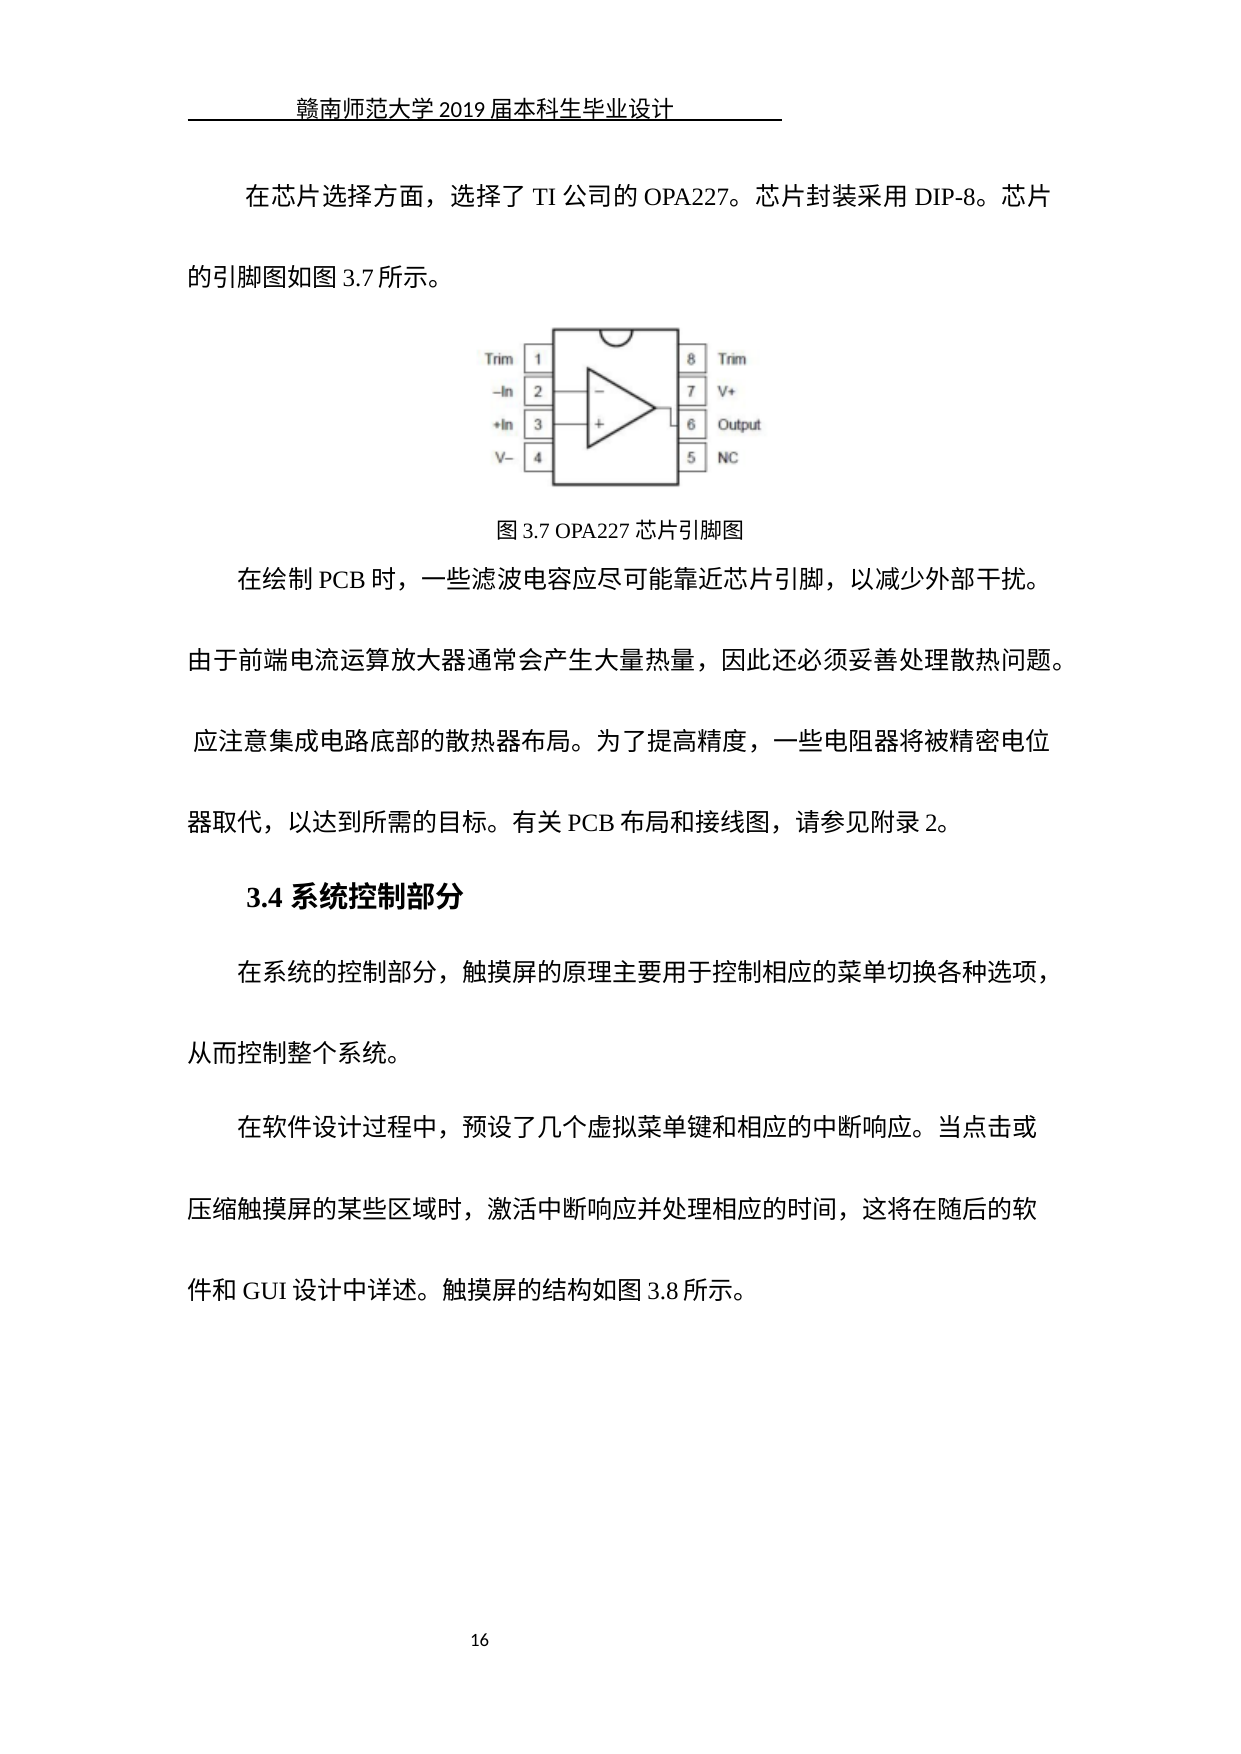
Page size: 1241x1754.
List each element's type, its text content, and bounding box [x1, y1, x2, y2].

text 3.4 系统控制部分 [187, 863, 1053, 928]
text 图3.7 OPA227 芯片引脚图 [187, 512, 1053, 545]
text 在系统的控制部分，触摸屏的原理主要用于控制相应的菜单切换各种选项，从而控制整个系统。 [187, 938, 1053, 1084]
text 在软件设计过程中，预设了几个虚拟菜单键和相应的中断响应。当点击或压缩触摸屏的某些区域时，激活中断响应并处理相应的时间，这将在随后的软件和GUI设计中详述。触摸屏的结构如图3.8所示。 [187, 1093, 1053, 1321]
picture [467, 317, 774, 496]
text 在芯片选择方面，选择了TI公司的OPA227。芯片封装采用DIP-8。芯片的引脚图如图3.7所示。 [187, 162, 1053, 308]
text 在绘制PCB时，一些滤波电容应尽可能靠近芯片引脚，以减少外部干扰。 由于前端电流运算放大器通常会产生大量热量，因此还必须妥善处理散热问题。 应注意集成电路底部的散热器布局。为了提高精度，一些电阻器将被精密电位器取代，以达到所需的目标。有关PCB布局和接线图，请参见附录2。 [187, 545, 1053, 853]
